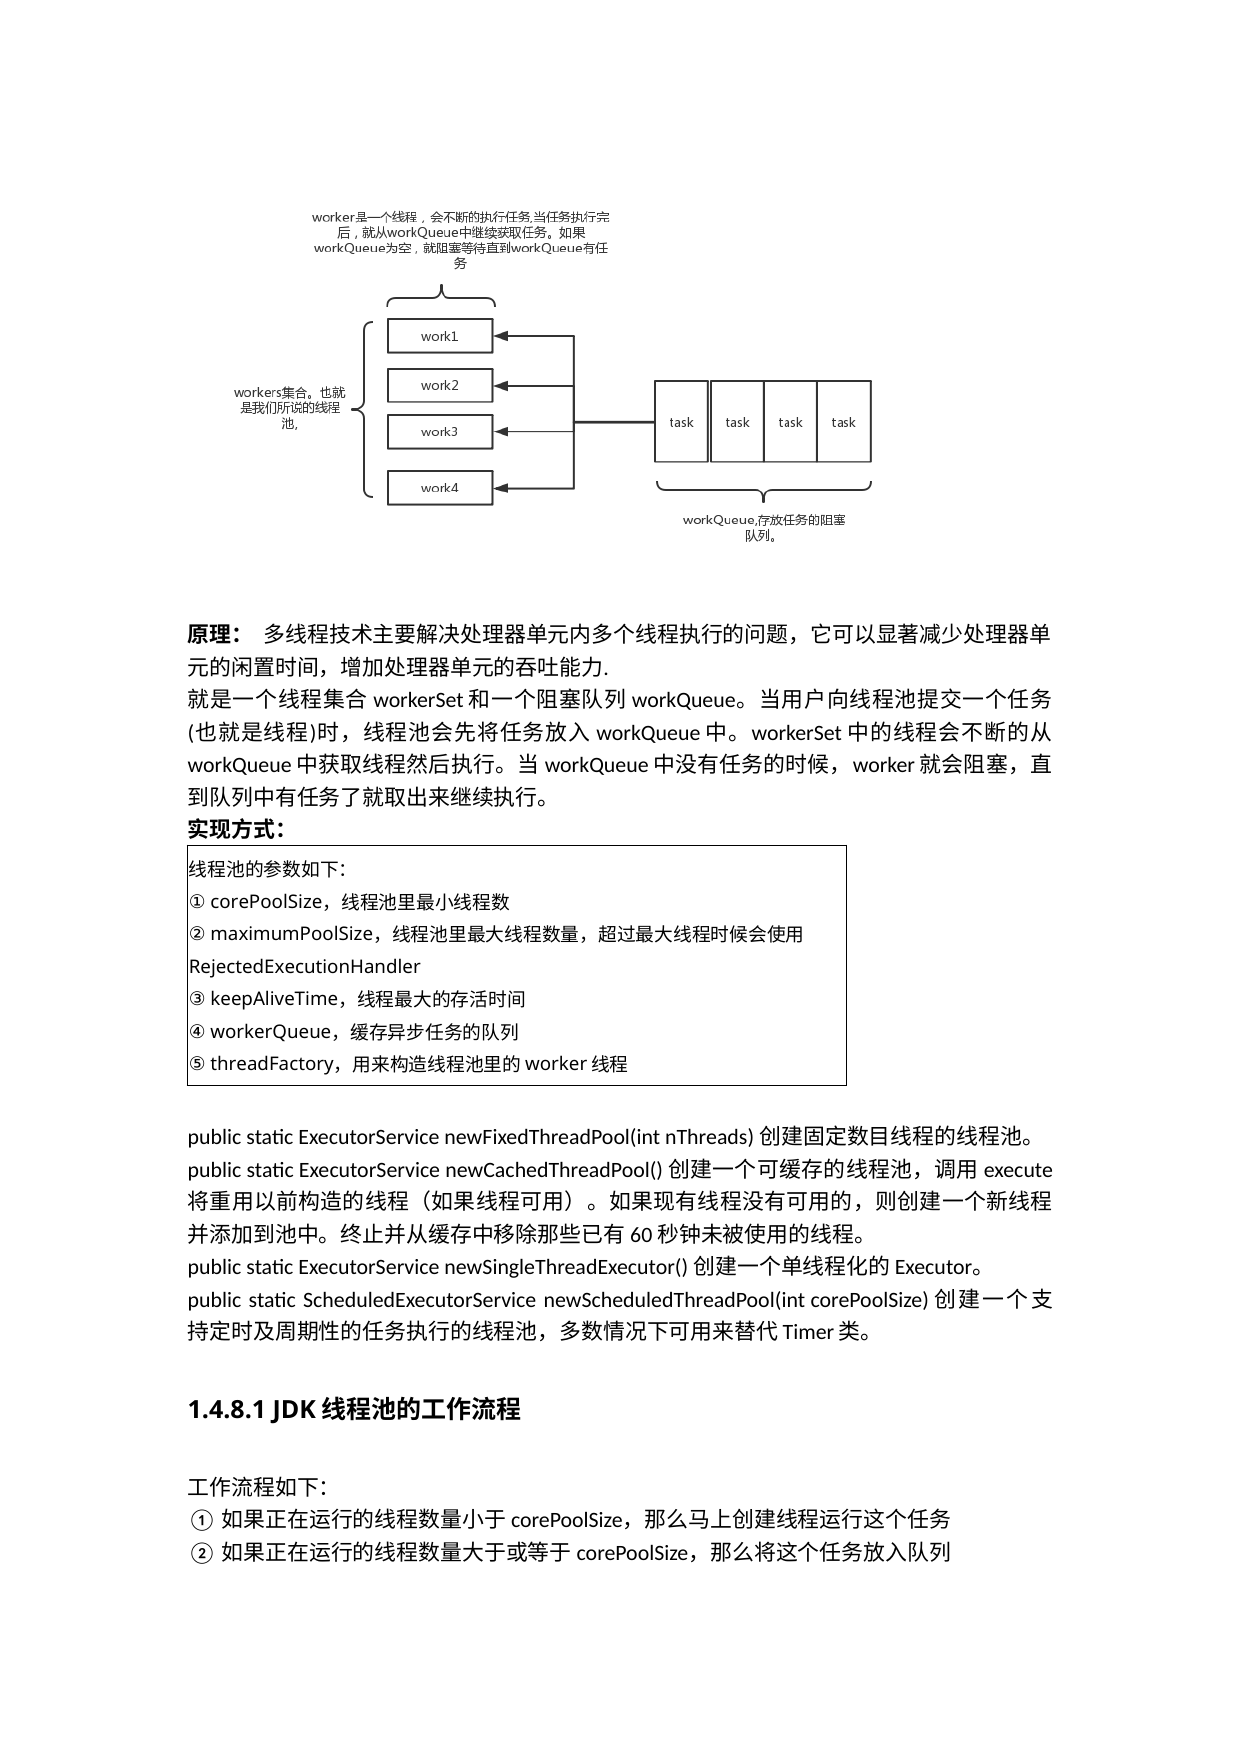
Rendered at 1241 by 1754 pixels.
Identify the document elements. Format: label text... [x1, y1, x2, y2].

text public static ExecutorService newFixedThreadPool(int nThreads) 创建固定数目线程的线程池。 [187, 1119, 1053, 1151]
text public static ExecutorService newSingleThreadExecutor() 创建一个单线程化的Executor。 [187, 1249, 1053, 1281]
text 实现方式： [187, 812, 1053, 844]
text 工作流程如下： [187, 1469, 1053, 1502]
text ② 如果正在运行的线程数量大于或等于 corePoolSize，那么将这个任务放入队列 [187, 1534, 1053, 1567]
picture [187, 162, 901, 612]
table_header 线程池的参数如下： ① corePoolSize，线程池里最小线程数 ② maximumPoolSize，线程池里最大线程数量，超过最大线程时候会使用RejectedExecutionHandler ③ keepAliveTime，线程最大的存活时间 ④ workerQueue，缓存异步任务的队列 ⑤ threadFactory，用来构造线程池里的worker线程 [188, 846, 846, 1085]
text public static ExecutorService newCachedThreadPool() 创建一个可缓存的线程池，调用execute 将重用以前构造的线程（如果线程可用）。如果现有线程没有可用的，则创建一个新线程并添加到池中。终止并从缓存中移除那些已有 60 秒钟未被使用的线程。 [187, 1151, 1053, 1249]
text 原理： 多线程技术主要解决处理器单元内多个线程执行的问题，它可以显著减少处理器单元的闲置时间，增加处理器单元的吞吐能力. [187, 617, 1053, 682]
text 就是一个线程集合workerSet和一个阻塞队列workQueue。当用户向线程池提交一个任务(也就是线程)时，线程池会先将任务放入workQueue中。workerSet中的线程会不断的从workQueue中获取线程然后执行。当workQueue中没有任务的时候，worker就会阻塞，直到队列中有任务了就取出来继续执行。 [187, 682, 1053, 812]
subtitle 1.4.8.1 JDK线程池的工作流程 [187, 1375, 1053, 1440]
text public static ScheduledExecutorService newScheduledThreadPool(int corePoolSize) 创建一个支持定时及周期性的任务执行的线程池，多数情况下可用来替代Timer类。 [187, 1281, 1053, 1346]
text ① 如果正在运行的线程数量小于 corePoolSize，那么马上创建线程运行这个任务 [187, 1502, 1053, 1534]
